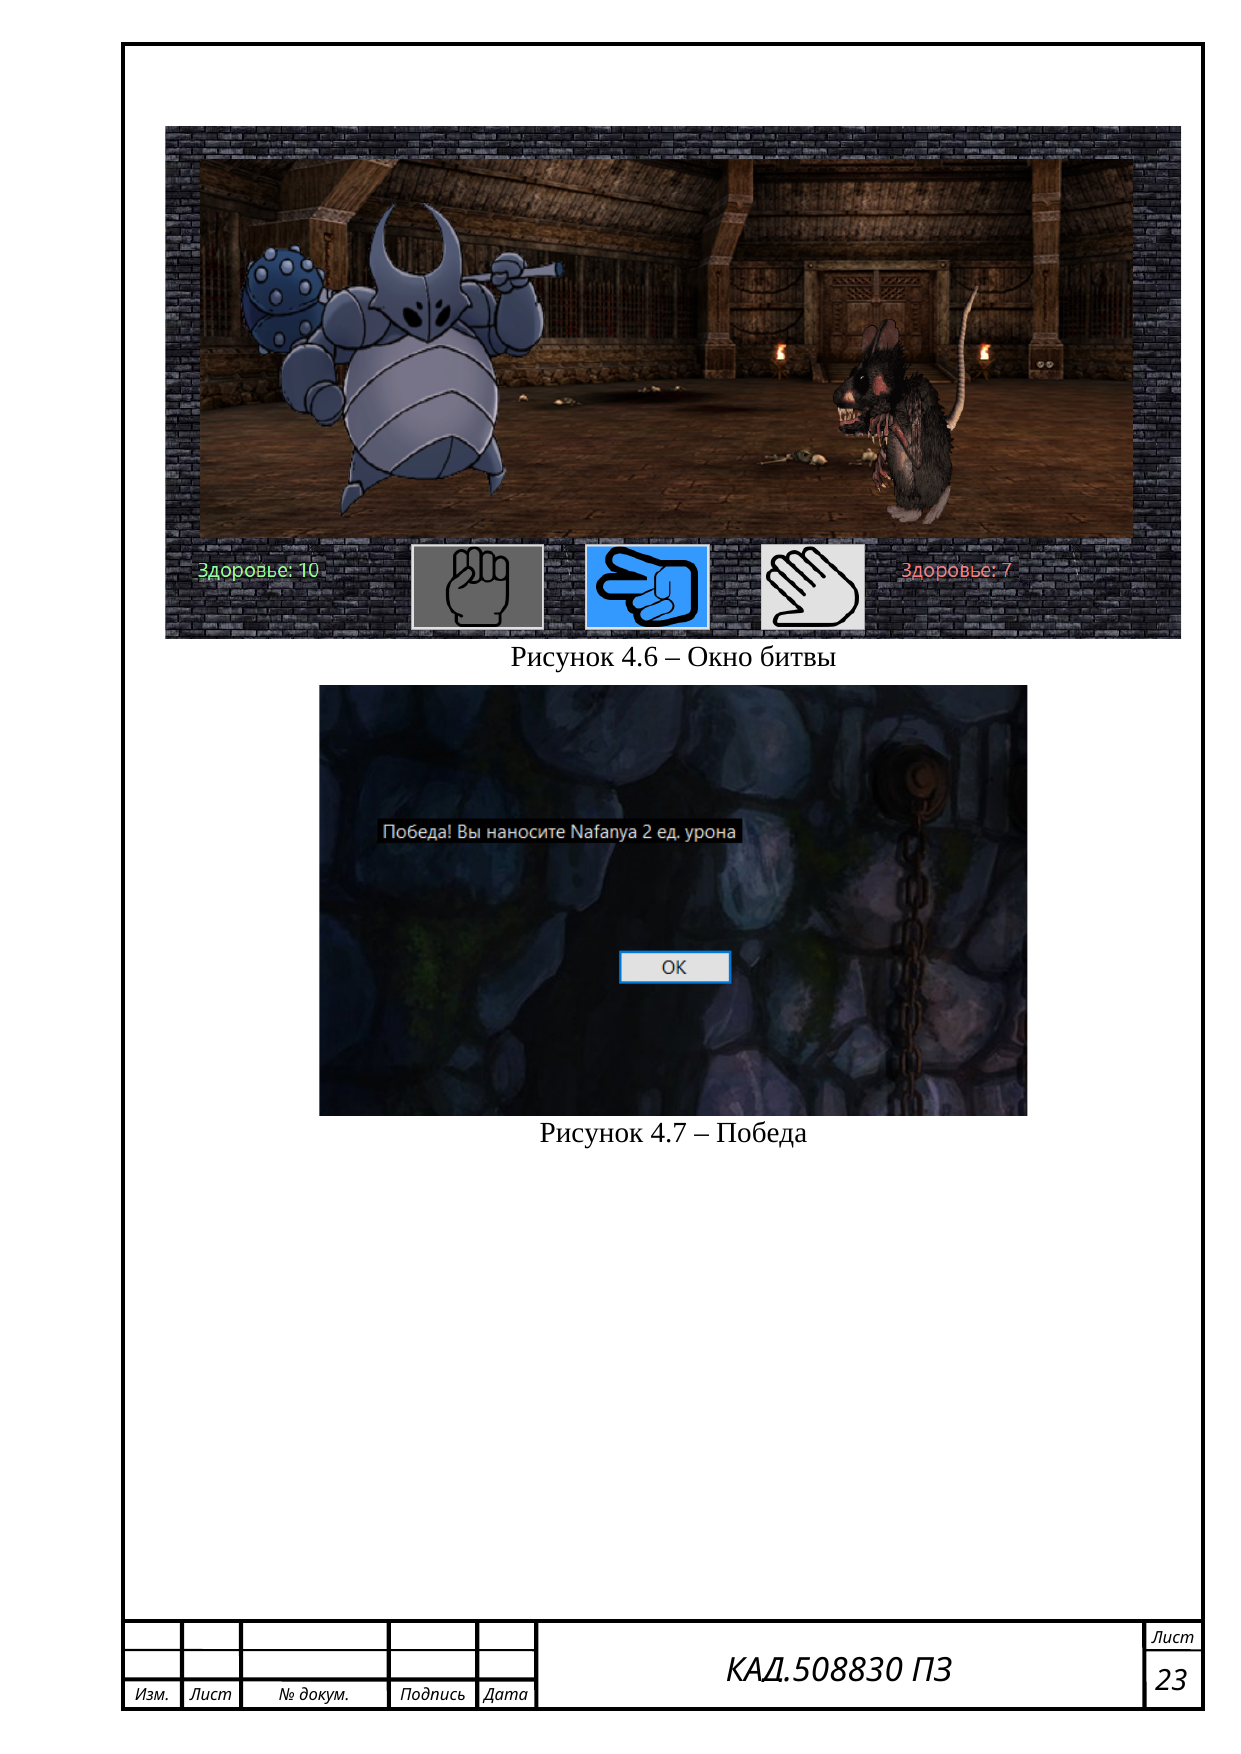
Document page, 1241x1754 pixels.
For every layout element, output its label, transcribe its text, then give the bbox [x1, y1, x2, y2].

text Рисунок 4.7 – Победа [165, 1115, 1181, 1149]
text Рисунок 4.6 – Окно битвы [165, 639, 1181, 672]
picture [319, 685, 1028, 1116]
picture [165, 126, 1182, 639]
